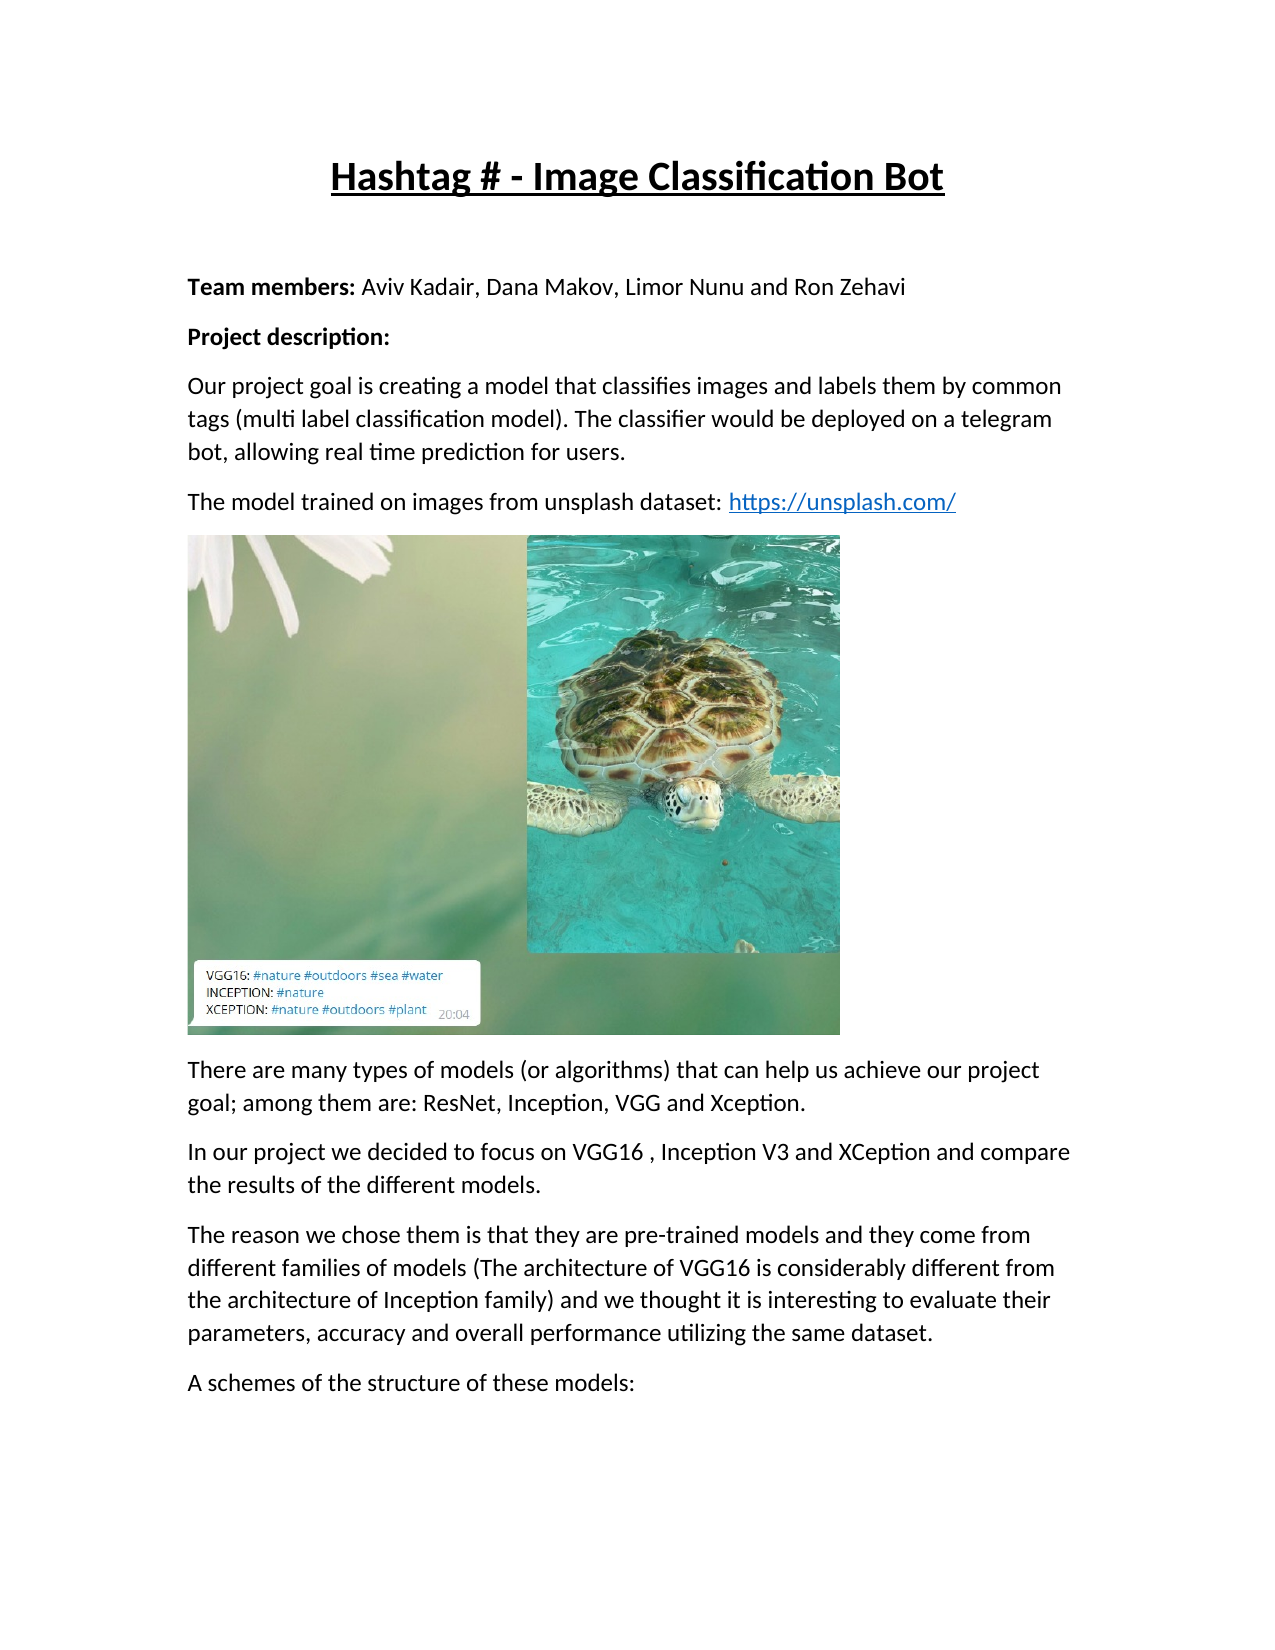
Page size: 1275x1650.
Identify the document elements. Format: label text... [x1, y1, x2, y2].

text Team members: Aviv Kadair, Dana Makov, Limor Nunu and Ron Zehavi [187, 271, 1087, 302]
text There are many types of models (or algorithms) that can help us achieve our project goal; among them are: ResNet, Inception, VGG and Xception. [187, 1054, 1087, 1117]
text In our project we decided to focus on VGG16 , Inception V3 and XCeption and compare the results of the different models. [187, 1136, 1087, 1200]
text Our project goal is creating a model that classifies images and labels them by common tags (multi label classification model). The classifier would be deployed on a telegram bot, allowing real time prediction for users. [187, 370, 1087, 467]
text The model trained on images from unsplash dataset: https://unsplash.com/ [187, 486, 1087, 516]
picture [187, 535, 840, 1035]
text Hashtag # - Image Classification Bot [187, 150, 1087, 201]
text Project description: [187, 321, 1087, 351]
text A schemes of the structure of these models: [187, 1367, 1087, 1398]
text The reason we chose them is that they are pre-trained models and they come from different families of models (The architecture of VGG16 is considerably different from the architecture of Inception family) and we thought it is interesting to evaluate their parameters, accuracy and overall performance utilizing the same dataset. [187, 1219, 1087, 1348]
